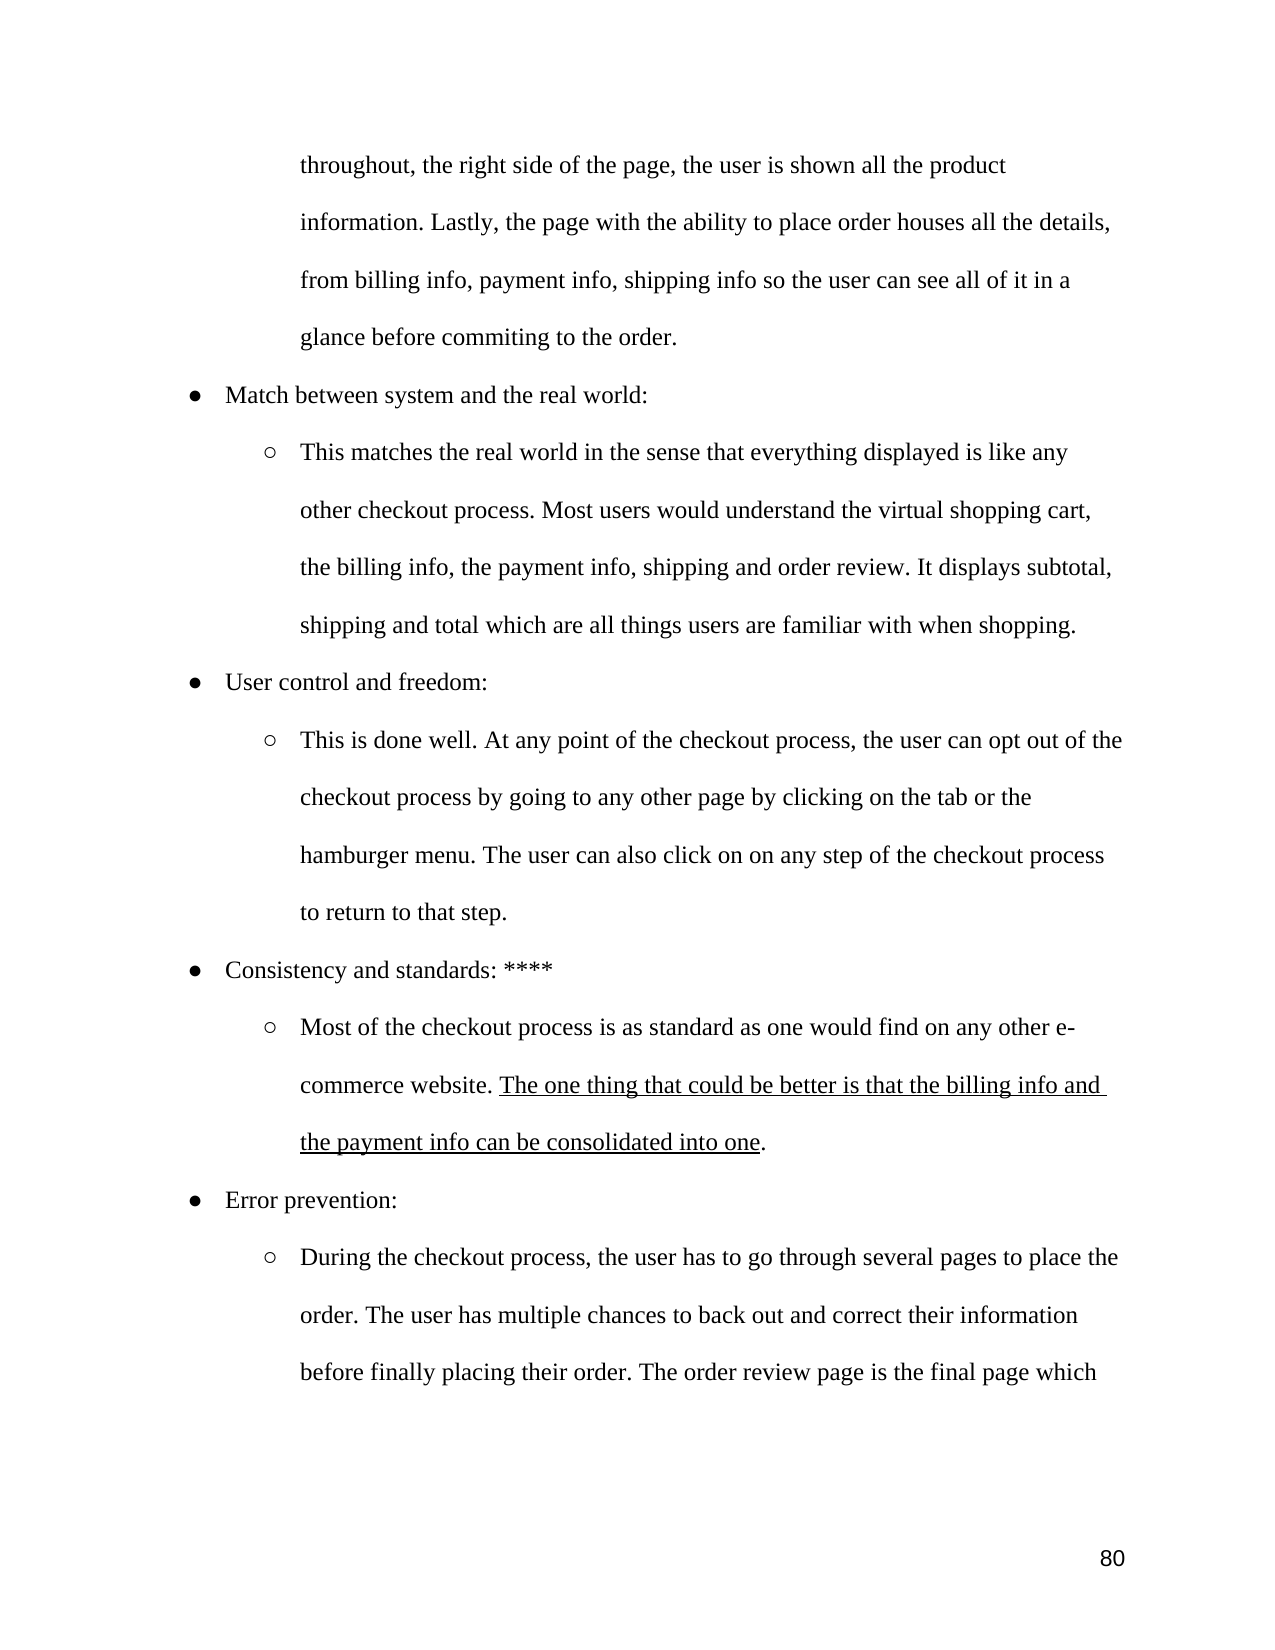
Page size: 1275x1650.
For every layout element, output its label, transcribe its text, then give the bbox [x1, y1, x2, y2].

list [262, 150, 1125, 351]
list Consistency and standards: **** [187, 955, 1125, 984]
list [262, 1242, 1125, 1386]
list Error prevention: [187, 1185, 1125, 1214]
list This is done well. At any point of the checkout process, the user can opt out of the checkout process by going to any other page by clicking on the tab or the hamburger menu. The user can also click on on any step of the checkout process to return to that step. [262, 725, 1125, 926]
list User control and freedom: [187, 667, 1125, 696]
list Most of the checkout process is as standard as one would find on any other e-commerce website. The one thing that could be better is that the billing info and the payment info can be consolidated into one. [262, 1012, 1125, 1156]
list This matches the real world in the sense that everything displayed is like any other checkout process. Most users would understand the virtual shopping cart, the billing info, the payment info, shipping and order review. It displays subtotal, shipping and total which are all things users are familiar with when shopping. [262, 437, 1125, 639]
list Match between system and the real world: [187, 380, 1125, 409]
